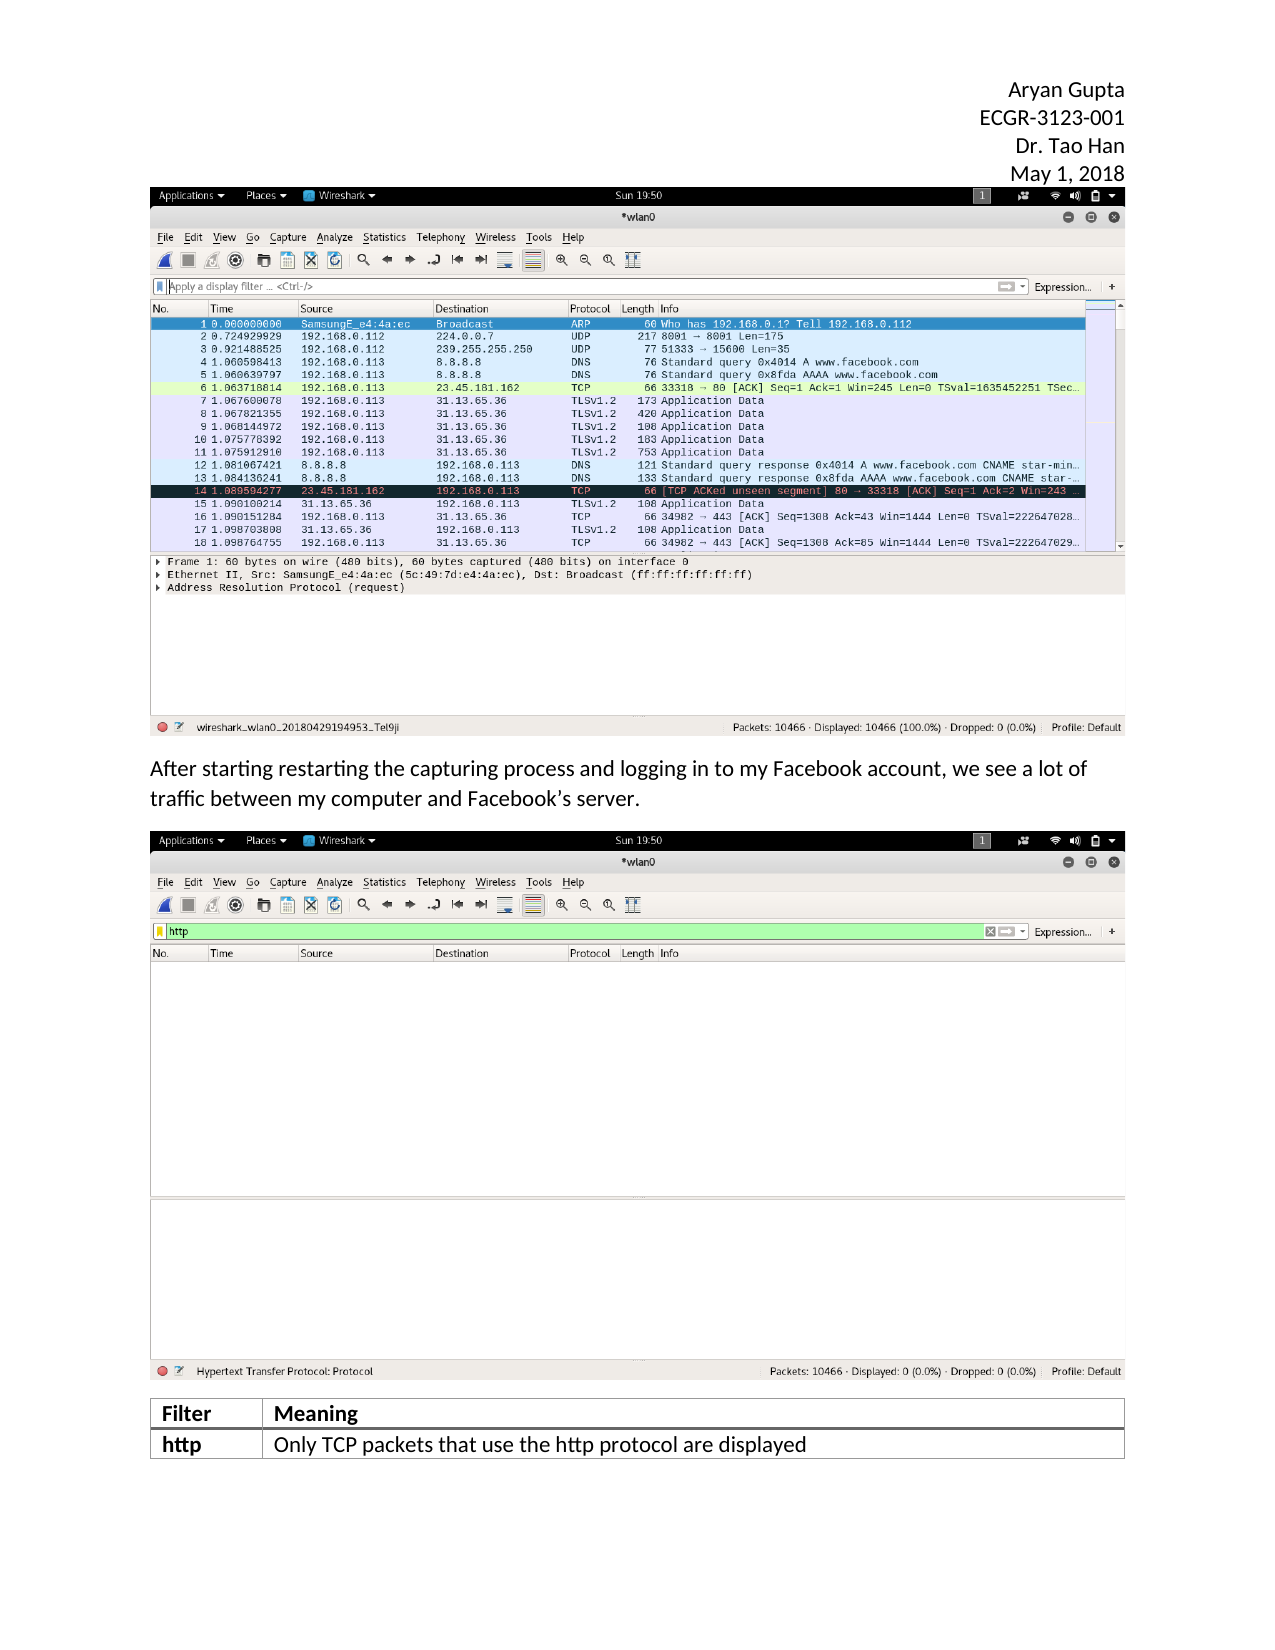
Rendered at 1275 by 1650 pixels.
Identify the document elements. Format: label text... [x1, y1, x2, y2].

picture [150, 831, 1125, 1380]
text After starting restarting the capturing process and logging in to my Facebook account, we see a lot of traffic between my computer and Facebook’s server. [150, 754, 1125, 812]
table_header Meaning [263, 1399, 1124, 1427]
picture [150, 187, 1125, 736]
table_cell Only TCP packets that use the http protocol are displayed [263, 1430, 1124, 1458]
table_header Filter [151, 1399, 262, 1427]
table_cell http [151, 1430, 262, 1458]
